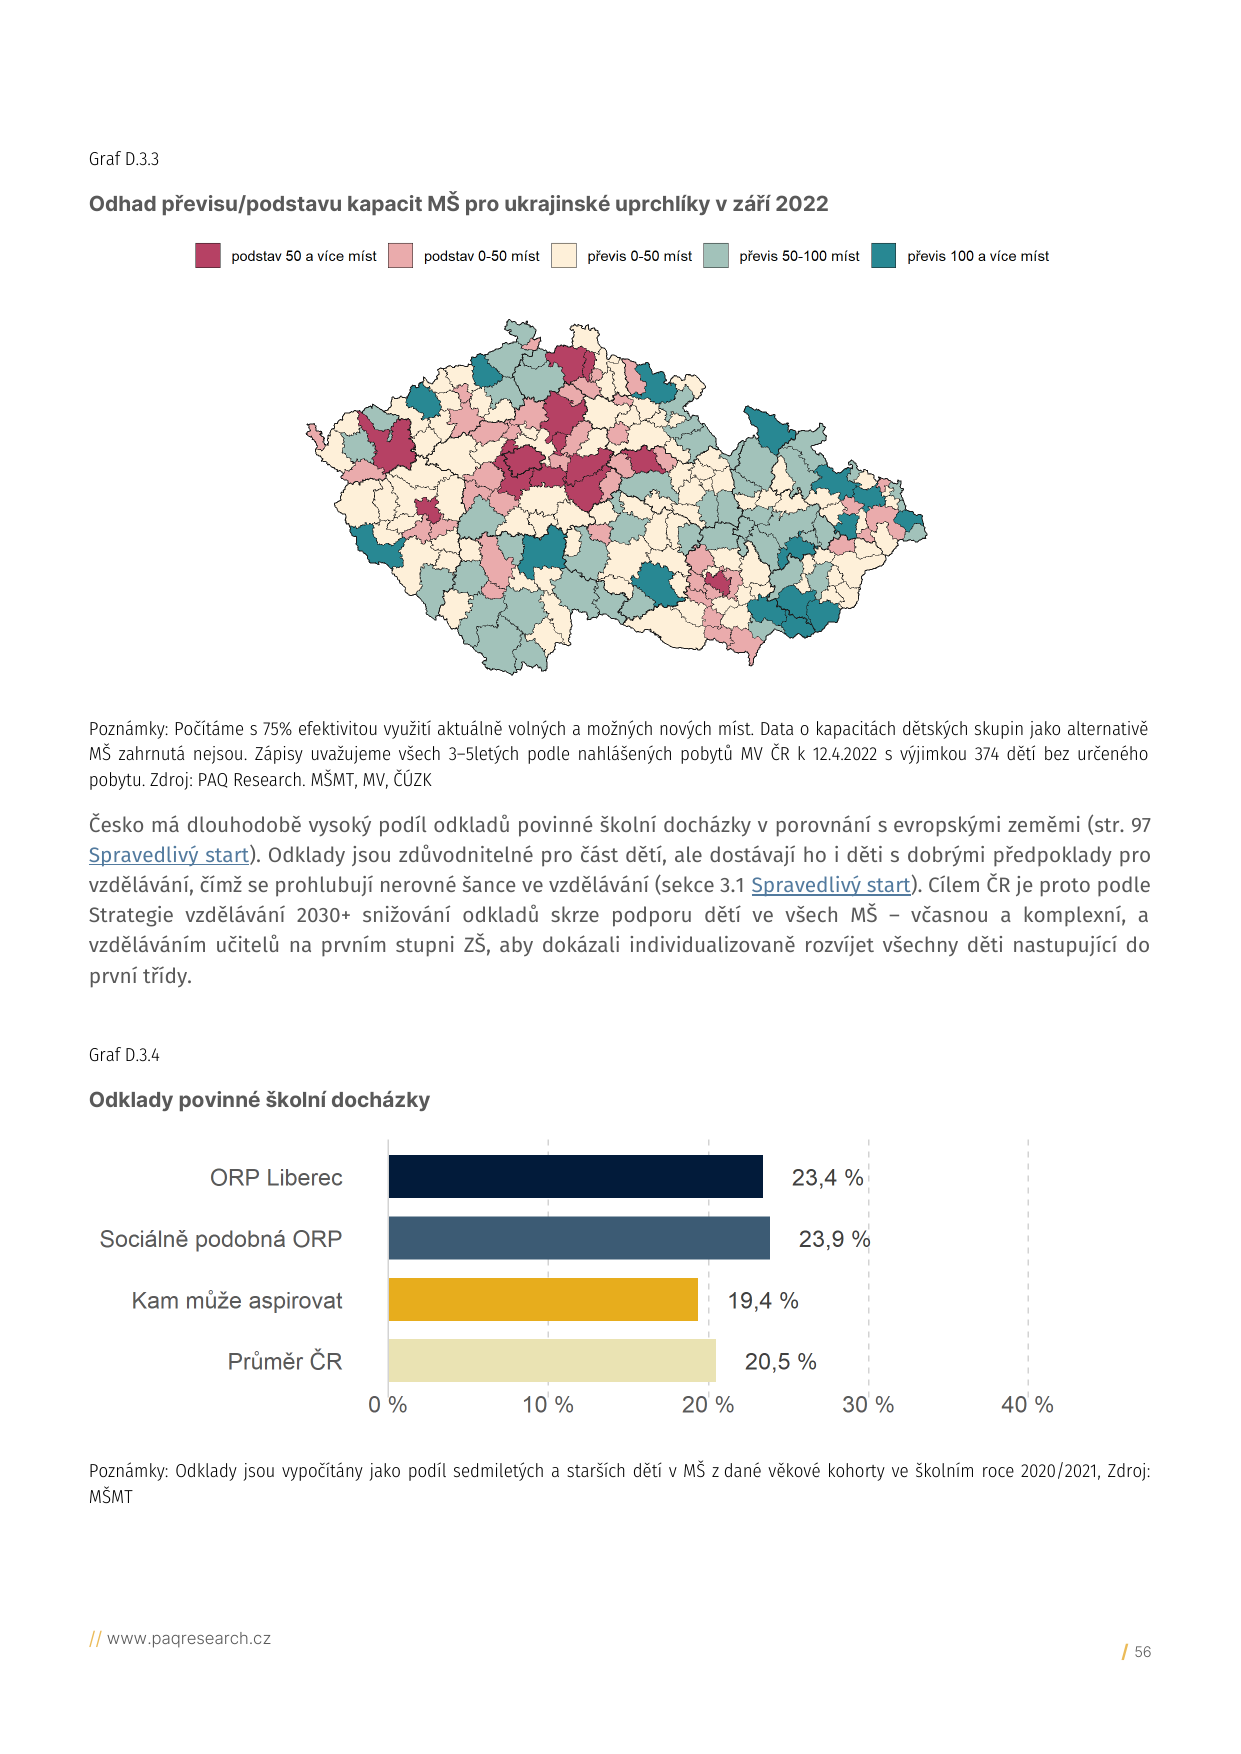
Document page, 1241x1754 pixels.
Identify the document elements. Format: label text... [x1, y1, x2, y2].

text Odhad převisu/podstavu kapacit MŠ pro ukrajinské uprchlíky v září 2022 [89, 186, 1152, 216]
text Poznámky: Počítáme s 75% efektivitou využití aktuálně volných a možných nových míst. Data o kapacitách dětských skupin jako alternativě MŠ zahrnutá nejsou. Zápisy uvažujeme všech 3–5letých podle nahlášených pobytů MV ČR k 12.4.2022 s výjimkou 374 dětí bez určeného pobytu. Zdroj: PAQ Research. MŠMT, MV, ČÚZK [89, 717, 1152, 792]
picture [88, 216, 1139, 701]
text Česko má dlouhodobě vysoký podíl odkladů povinné školní docházky v porovnání s evropskými zeměmi (str. 97 Spravedlivý start). Odklady jsou zdůvodnitelné pro část dětí, ale dostávají ho i děti s dobrými předpoklady pro vzdělávání, čímž se prohlubují nerovné šance ve vzdělávání (sekce 3.1 Spravedlivý start). Cílem ČR je proto podle Strategie vzdělávání 2030+ snižování odkladů skrze podporu dětí ve všech MŠ – včasnou a komplexní, a vzděláváním učitelů na prvním stupni ZŠ, aby dokázali individualizovaně rozvíjet všechny děti nastupující do první třídy. [89, 807, 1152, 989]
picture [88, 1112, 1139, 1444]
text Graf D.3.4 [89, 1044, 1152, 1066]
text Graf D.3.3 [89, 148, 1152, 170]
text Odklady povinné školní docházky [89, 1082, 1152, 1112]
text Poznámky: Odklady jsou vypočítány jako podíl sedmiletých a starších dětí v MŠ z dané věkové kohorty ve školním roce 2020/2021, Zdroj: MŠMT [89, 1460, 1152, 1509]
